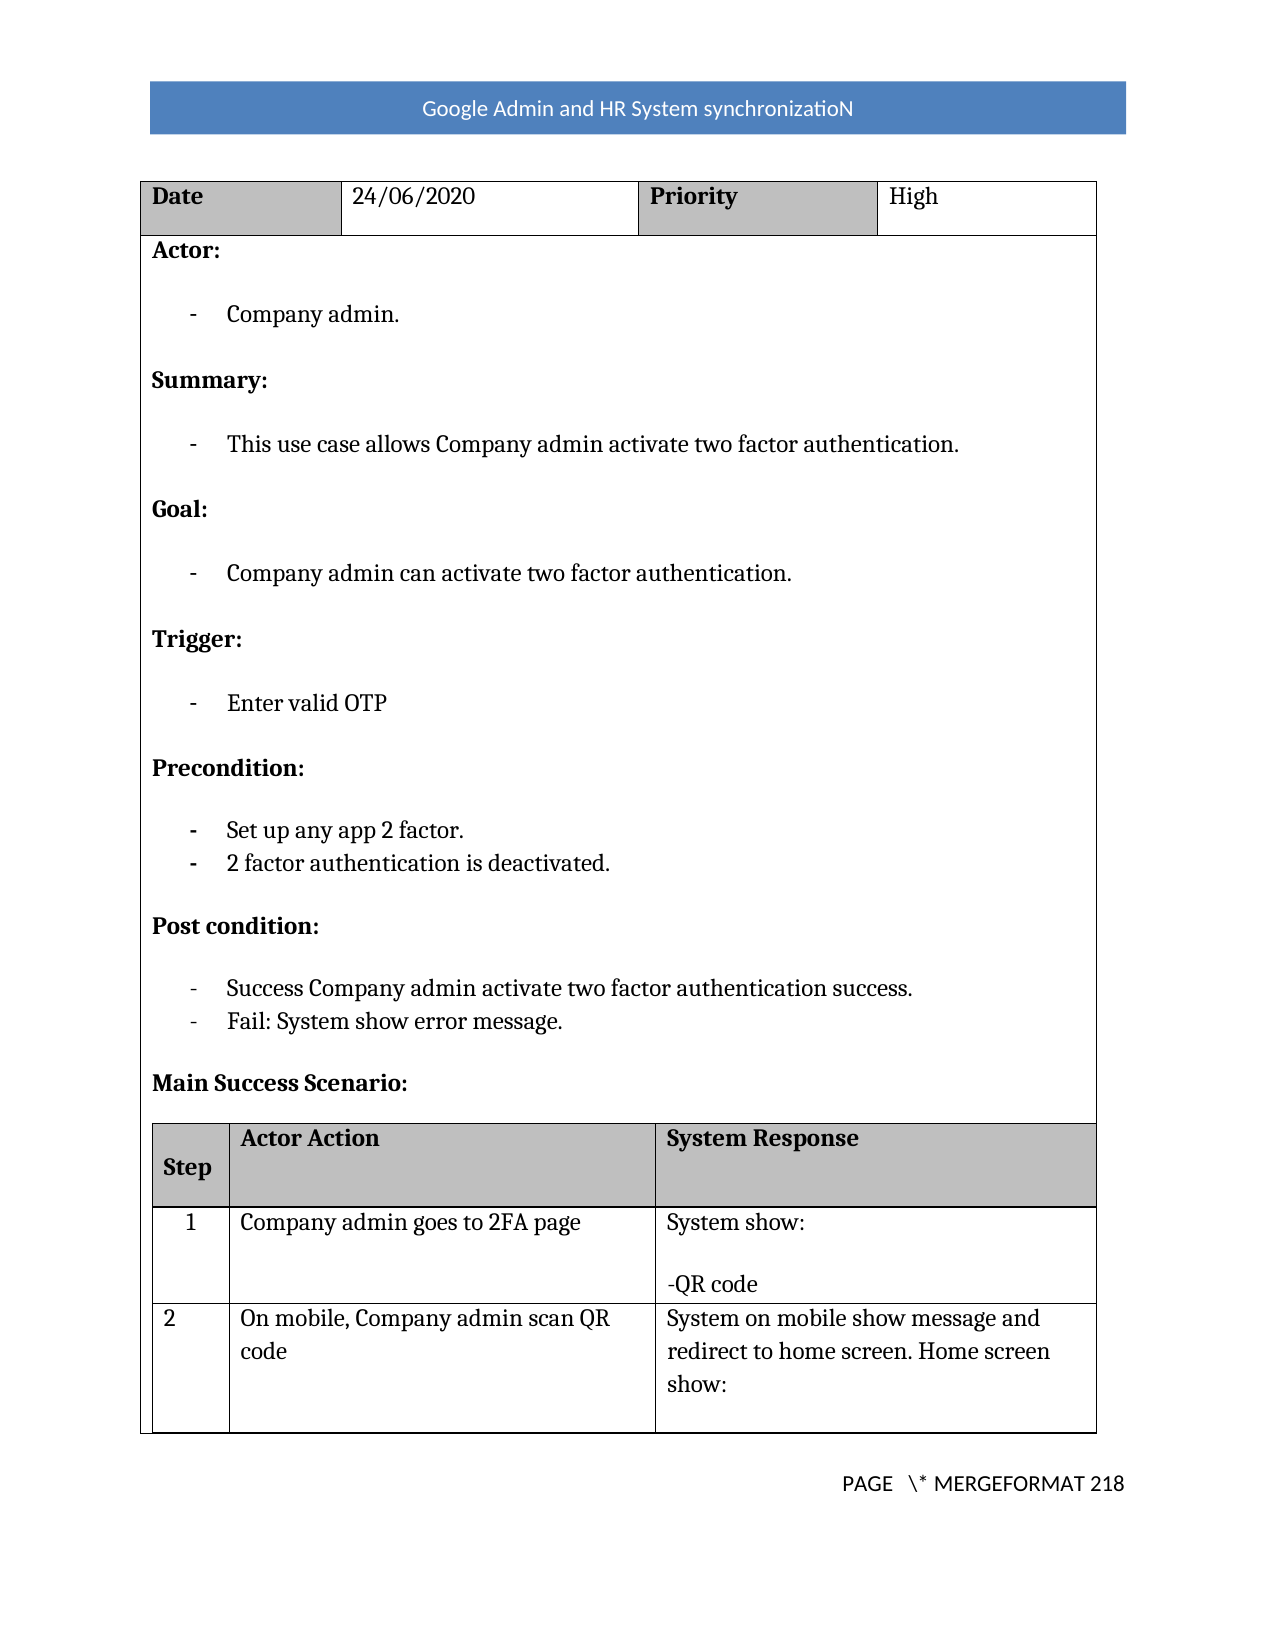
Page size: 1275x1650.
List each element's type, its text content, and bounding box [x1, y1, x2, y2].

table_cell 24/06/2020 [342, 182, 638, 235]
table_cell Priority [639, 182, 877, 235]
table_cell High [878, 182, 1096, 235]
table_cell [141, 236, 1096, 1433]
table_cell Date [141, 182, 341, 235]
